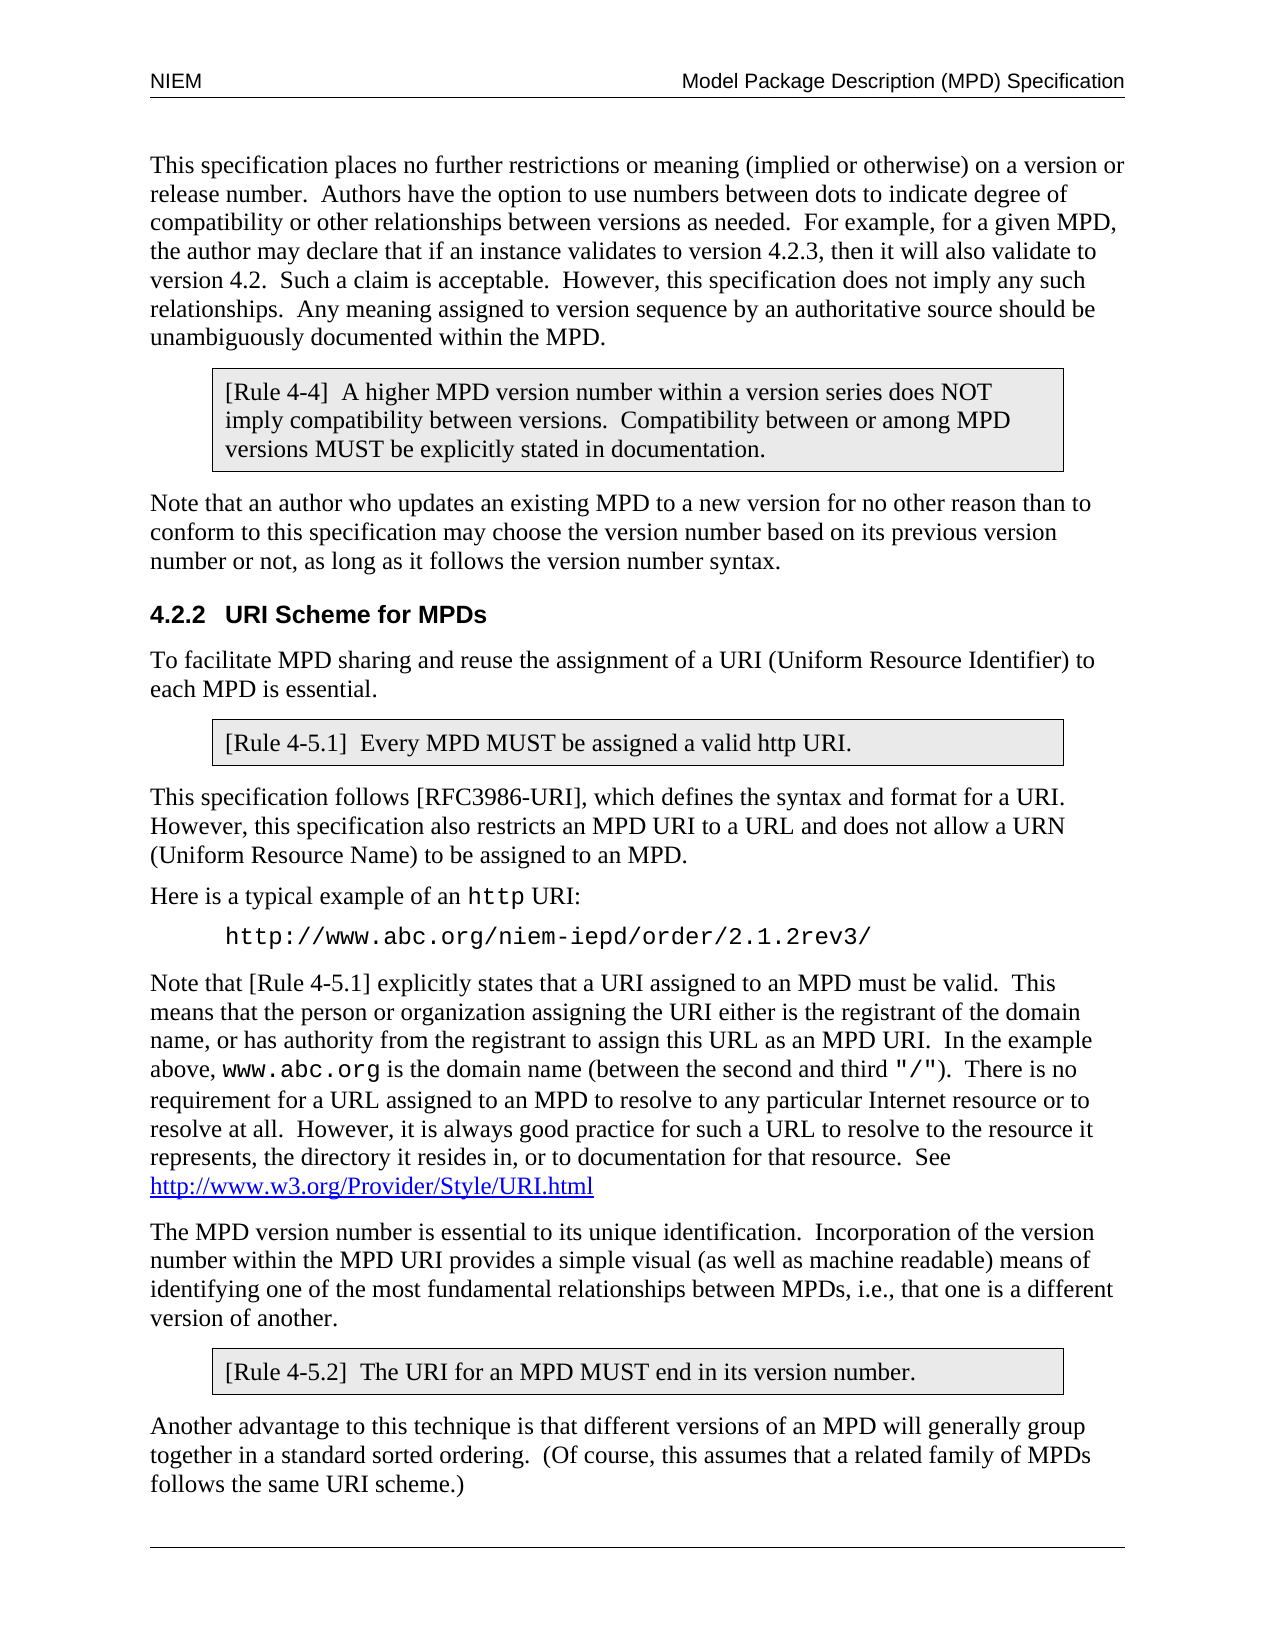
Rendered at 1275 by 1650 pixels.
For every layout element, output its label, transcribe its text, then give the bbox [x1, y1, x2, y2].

text [Rule 4-5.1] Every MPD MUST be assigned a valid http URI. [213, 720, 1063, 765]
text [Rule 4-5.2] The URI for an MPD MUST end in its version number. [213, 1349, 1063, 1394]
text [Rule 4-4] A higher MPD version number within a version series does NOT imply compatibility between versions. Compatibility between or among MPD versions MUST be explicitly stated in documentation. [213, 369, 1063, 471]
text This specification places no further restrictions or meaning (implied or otherwise) on a version or release number. Authors have the option to use numbers between dots to indicate degree of compatibility or other relationships between versions as needed. For example, for a given MPD, the author may declare that if an instance validates to version 4.2.3, then it will also validate to version 4.2. Such a claim is acceptable. However, this specification does not imply any such relationships. Any meaning assigned to version sequence by an authoritative source should be unambiguously documented within the MPD. [150, 150, 1125, 351]
text Another advantage to this technique is that different versions of an MPD will generally group together in a standard sorted ordering. (Of course, this assumes that a related family of MPDs follows the same URI scheme.) [150, 1411, 1125, 1498]
subtitle URI Scheme for MPDs [150, 600, 1125, 628]
text The MPD version number is essential to its unique identification. Incorporation of the version number within the MPD URI provides a simple visual (as well as machine readable) means of identifying one of the most fundamental relationships between MPDs, i.e., that one is a different version of another. [150, 1217, 1125, 1332]
text http://www.abc.org/niem-iepd/order/2.1.2rev3/ [150, 924, 1125, 951]
text This specification follows [RFC3986-URI], which defines the syntax and format for a URI. However, this specification also restricts an MPD URI to a URL and does not allow a URN (Uniform Resource Name) to be assigned to an MPD. [150, 782, 1125, 869]
text Here is a typical example of an http URI: [150, 881, 1125, 912]
text To facilitate MPD sharing and reuse the assignment of a URI (Uniform Resource Identifier) to each MPD is essential. [150, 645, 1125, 703]
text Note that [Rule 4-5.1] explicitly states that a URI assigned to an MPD must be valid. This means that the person or organization assigning the URI either is the registrant of the domain name, or has authority from the registrant to assign this URL as an MPD URI. In the example above, www.abc.org is the domain name (between the second and third "/"). There is no requirement for a URL assigned to an MPD to resolve to any particular Internet resource or to resolve at all. However, it is always good practice for such a URL to resolve to the resource it represents, the directory it resides in, or to documentation for that resource. See http://www.w3.org/Provider/Style/URI.html [150, 968, 1125, 1200]
text Note that an author who updates an existing MPD to a new version for no other reason than to conform to this specification may choose the version number based on its previous version number or not, as long as it follows the version number syntax. [150, 488, 1125, 575]
